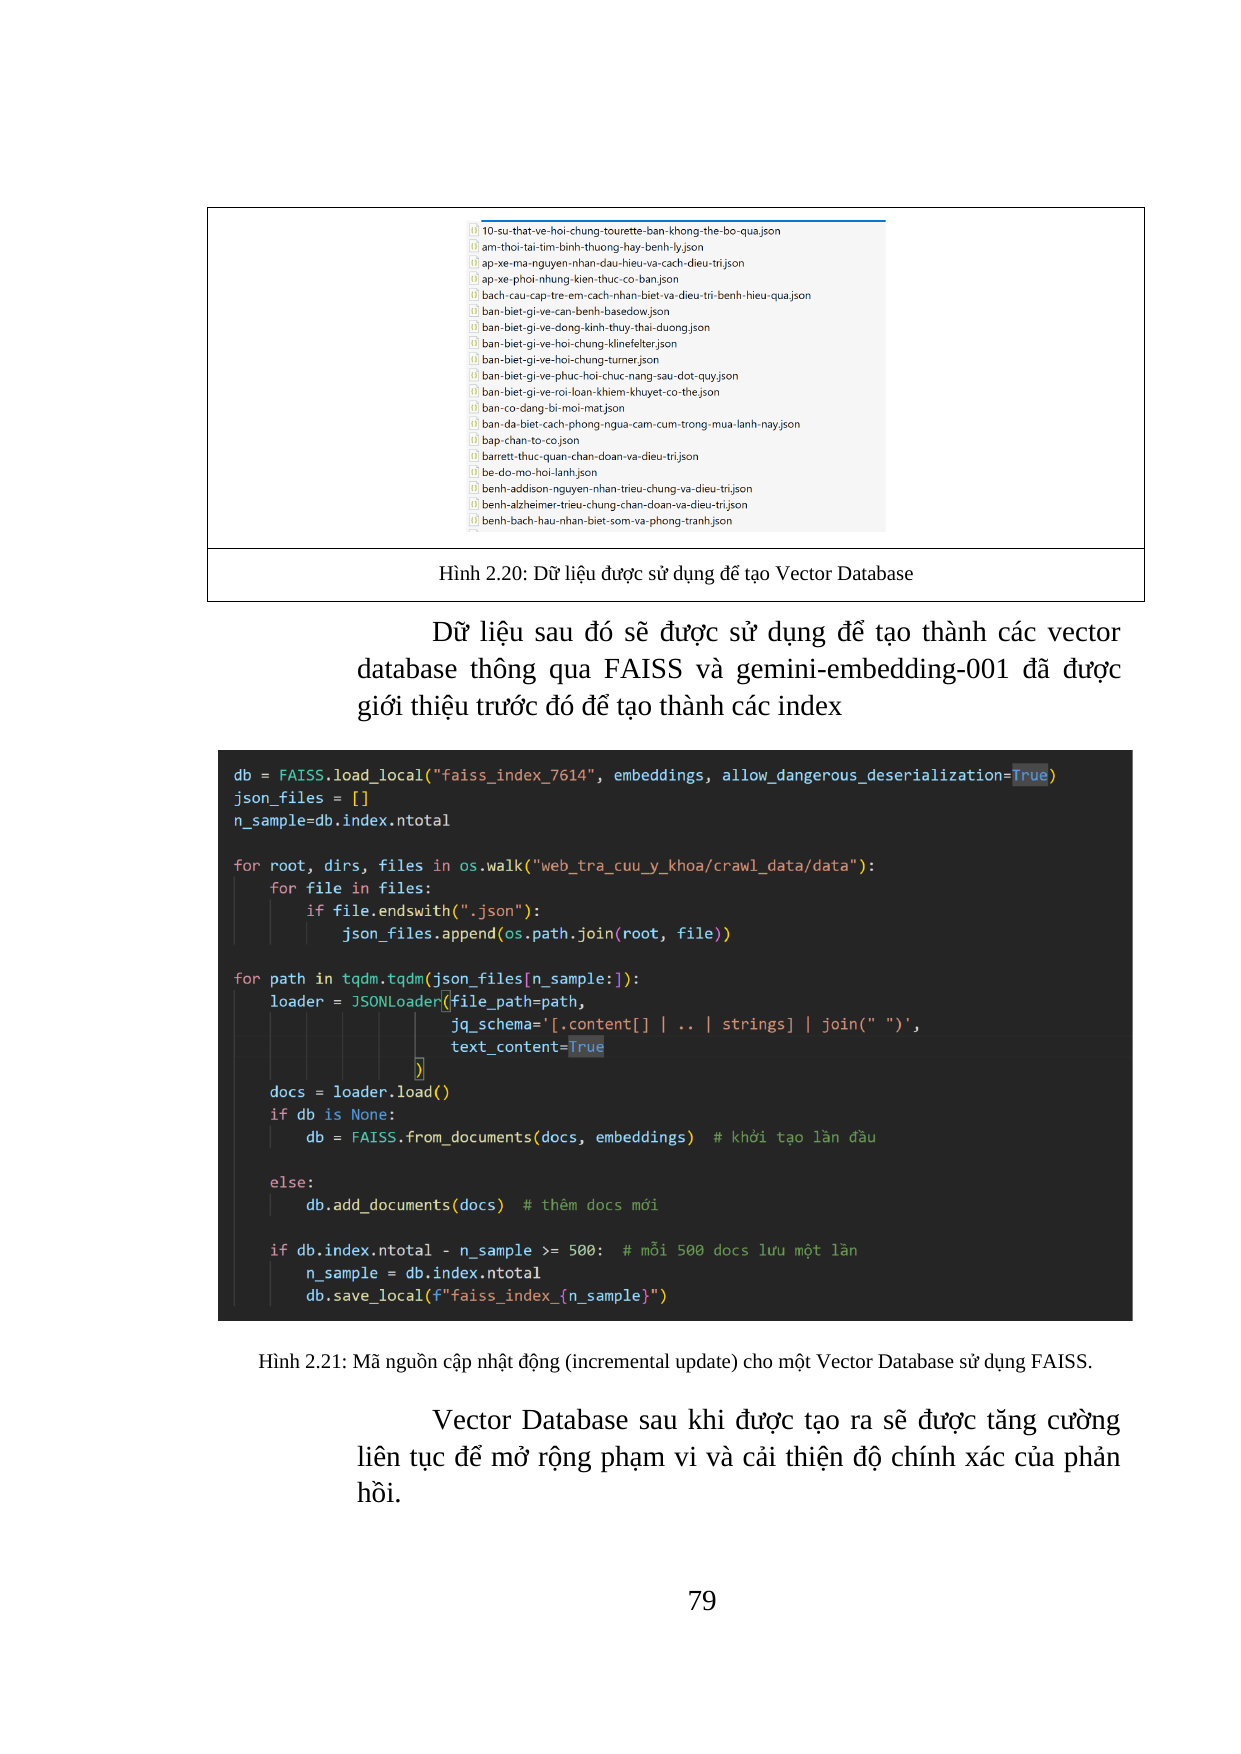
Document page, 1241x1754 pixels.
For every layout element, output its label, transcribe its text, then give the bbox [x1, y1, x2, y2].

text Vector Database sau khi được tạo ra sẽ được tăng cường liên tục để mở rộng phạm vi và cải thiện độ chính xác của phản hồi. [357, 1402, 1122, 1509]
picture [466, 220, 886, 532]
text Dữ liệu sau đó sẽ được sử dụng để tạo thành các vector database thông qua FAISS và gemini-embedding-001 đã được giới thiệu trước đó để tạo thành các index [357, 614, 1122, 722]
table_cell Hình 2.21: Mã nguồn cập nhật động (incremental update) cho một Vector Database sử dụng FAISS. [207, 1337, 1144, 1389]
picture [218, 750, 1133, 1321]
table_header [208, 208, 1144, 547]
table_header [207, 738, 1144, 1337]
table_cell [208, 549, 1144, 601]
